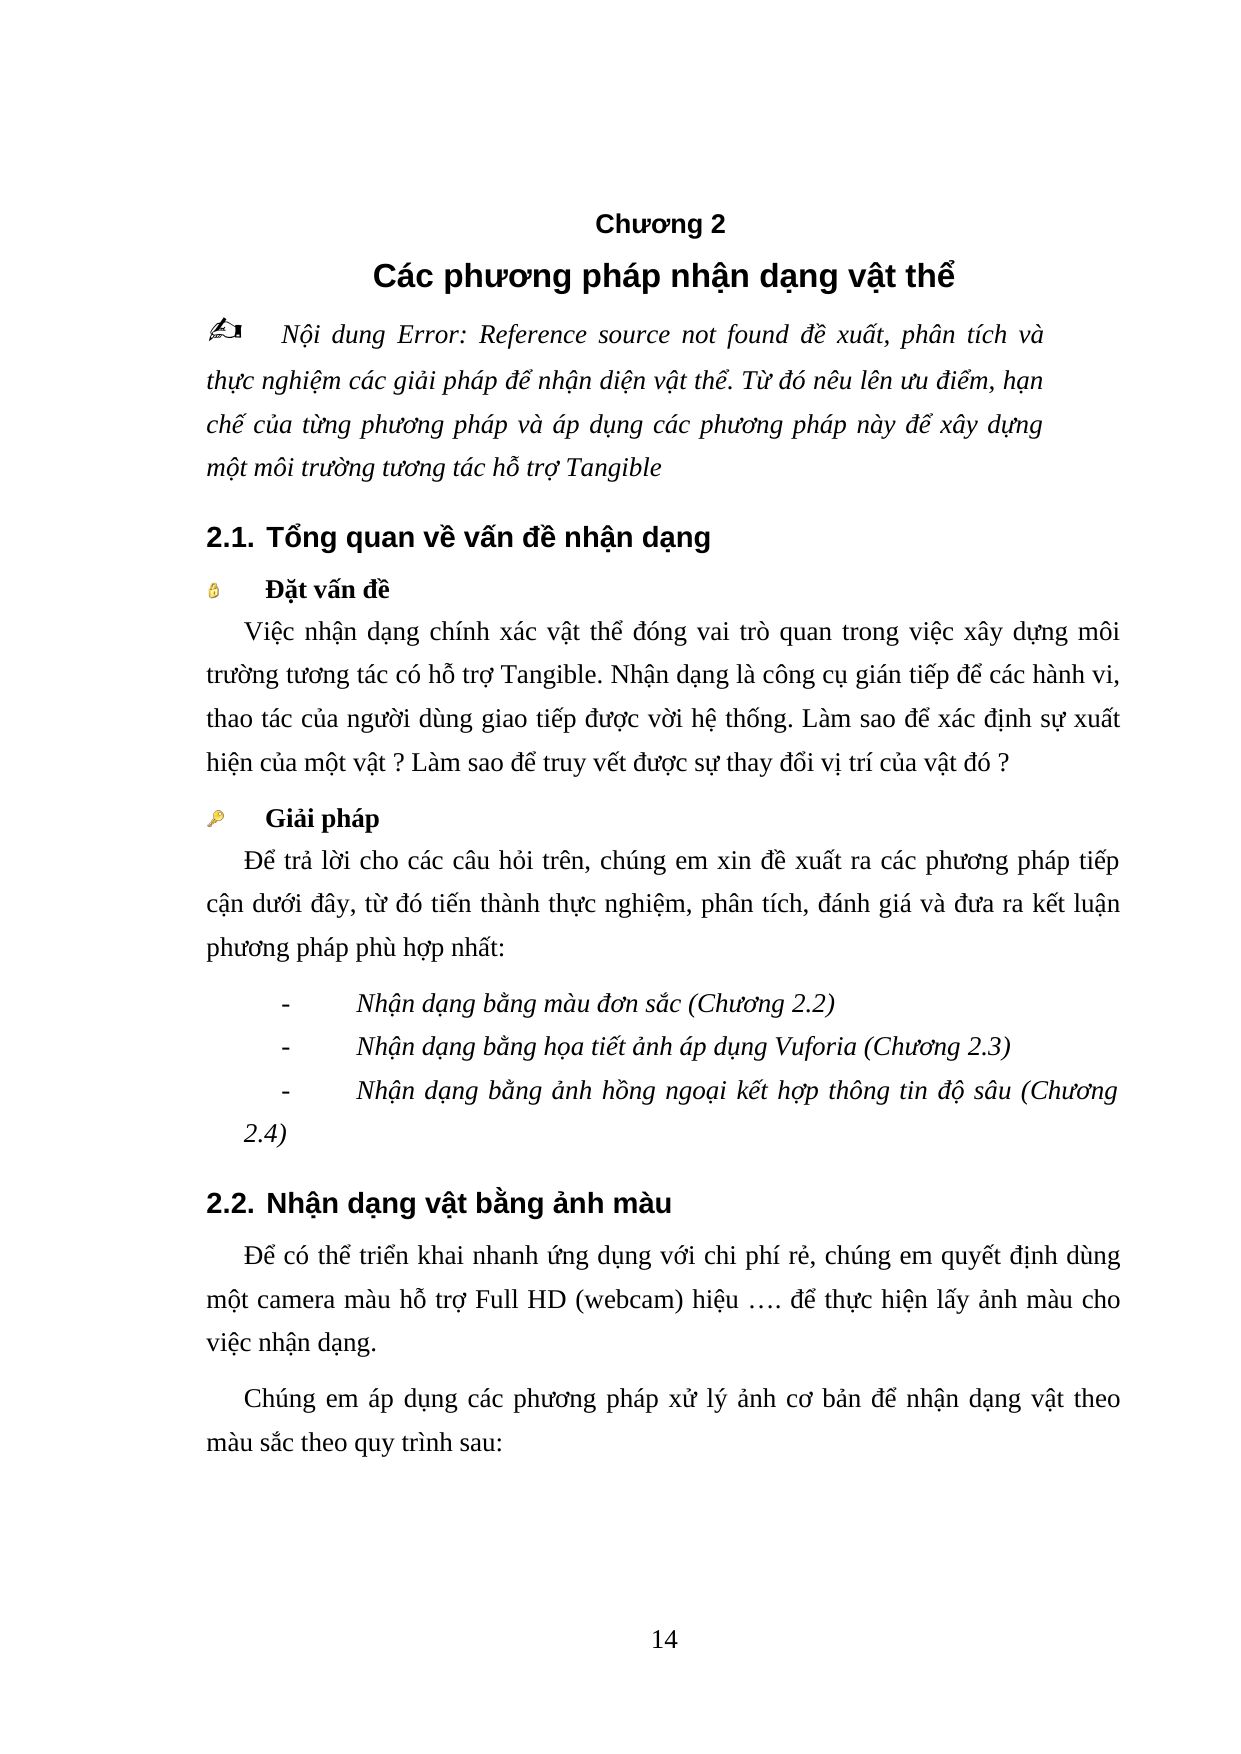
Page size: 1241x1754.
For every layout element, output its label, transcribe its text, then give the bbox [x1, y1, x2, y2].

text Để có thể triển khai nhanh ứng dụng với chi phí rẻ, chúng em quyết định dùng một camera màu hỗ trợ Full HD (webcam) hiệu …. để thực hiện lấy ảnh màu cho việc nhận dạng. [206, 1239, 1122, 1357]
subtitle Nhận dạng vật bằng ảnh màu [206, 1186, 1122, 1219]
subtitle Tổng quan về vấn đề nhận dạng [206, 520, 1122, 553]
picture [207, 581, 220, 599]
text Giải pháp [206, 802, 1122, 833]
picture [207, 810, 224, 827]
subtitle Nhận dạng bằng họa tiết ảnh áp dụng Vuforia (Chương 2.3) [244, 1030, 1122, 1062]
text Việc nhận dạng chính xác vật thể đóng vai trò quan trong việc xây dựng môi trường tương tác có hỗ trợ Tangible. Nhận dạng là công cụ gián tiếp để các hành vi, thao tác của người dùng giao tiếp được vời hệ thống. Làm sao để xác định sự xuất hiện của một vật ? Làm sao để truy vết được sự thay đổi vị trí của vật đó ? [206, 615, 1122, 777]
text Chúng em áp dụng các phương pháp xử lý ảnh cơ bản để nhận dạng vật theo màu sắc theo quy trình sau: [206, 1382, 1122, 1457]
subtitle Nhận dạng bằng màu đơn sắc (Chương 2.2) [244, 987, 1122, 1018]
text Để trả lời cho các câu hỏi trên, chúng em xin đề xuất ra các phương pháp tiếp cận dưới đây, từ đó tiến thành thực nghiệm, phân tích, đánh giá và đưa ra kết luận phương pháp phù hợp nhất: [206, 844, 1122, 962]
subtitle Các phương pháp nhận dạng vật thể [206, 202, 1122, 294]
text Đặt vấn đề [206, 573, 1122, 604]
subtitle Nhận dạng bằng ảnh hồng ngoại kết hợp thông tin độ sâu (Chương 2.4) [244, 1074, 1122, 1149]
